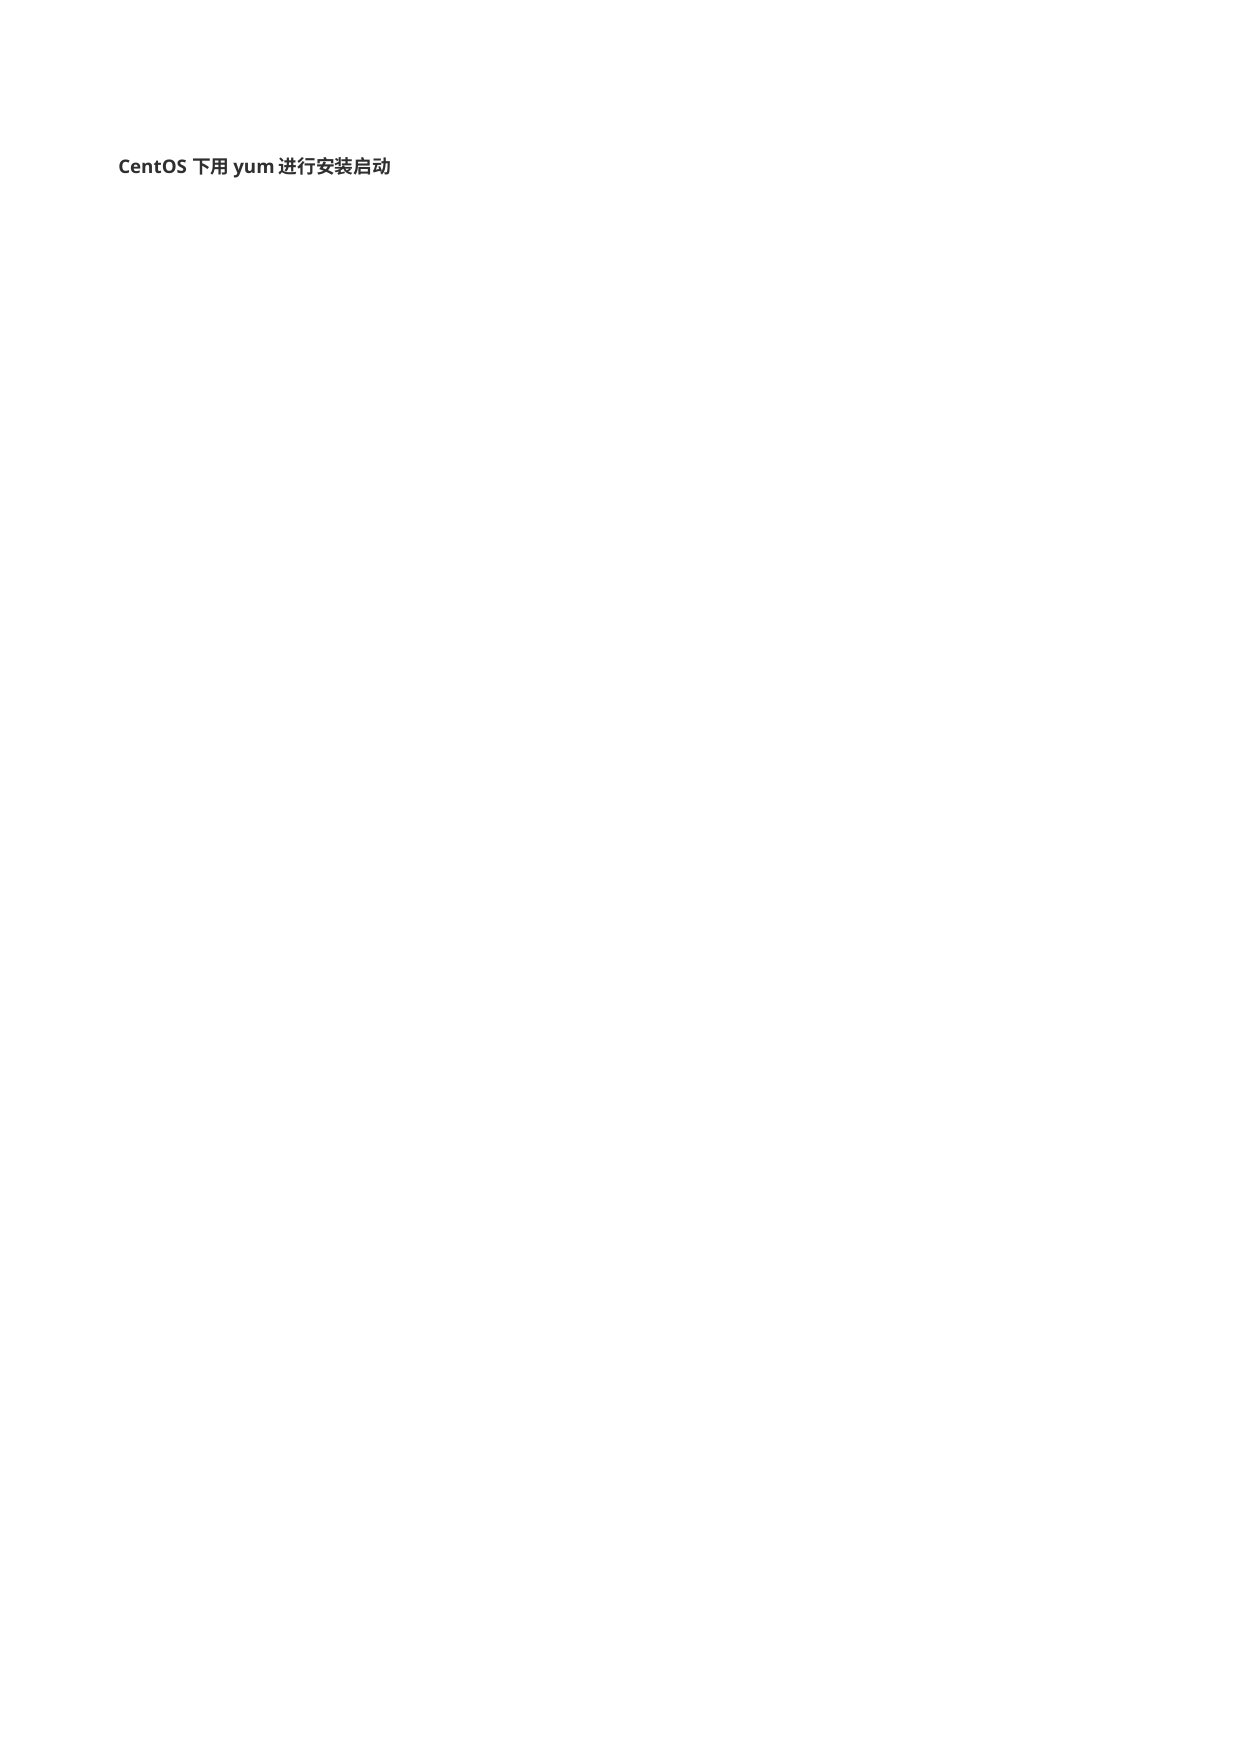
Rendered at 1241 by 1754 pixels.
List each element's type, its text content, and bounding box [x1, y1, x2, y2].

text CentOS 下用yum进行安装启动 [110, 151, 1158, 181]
